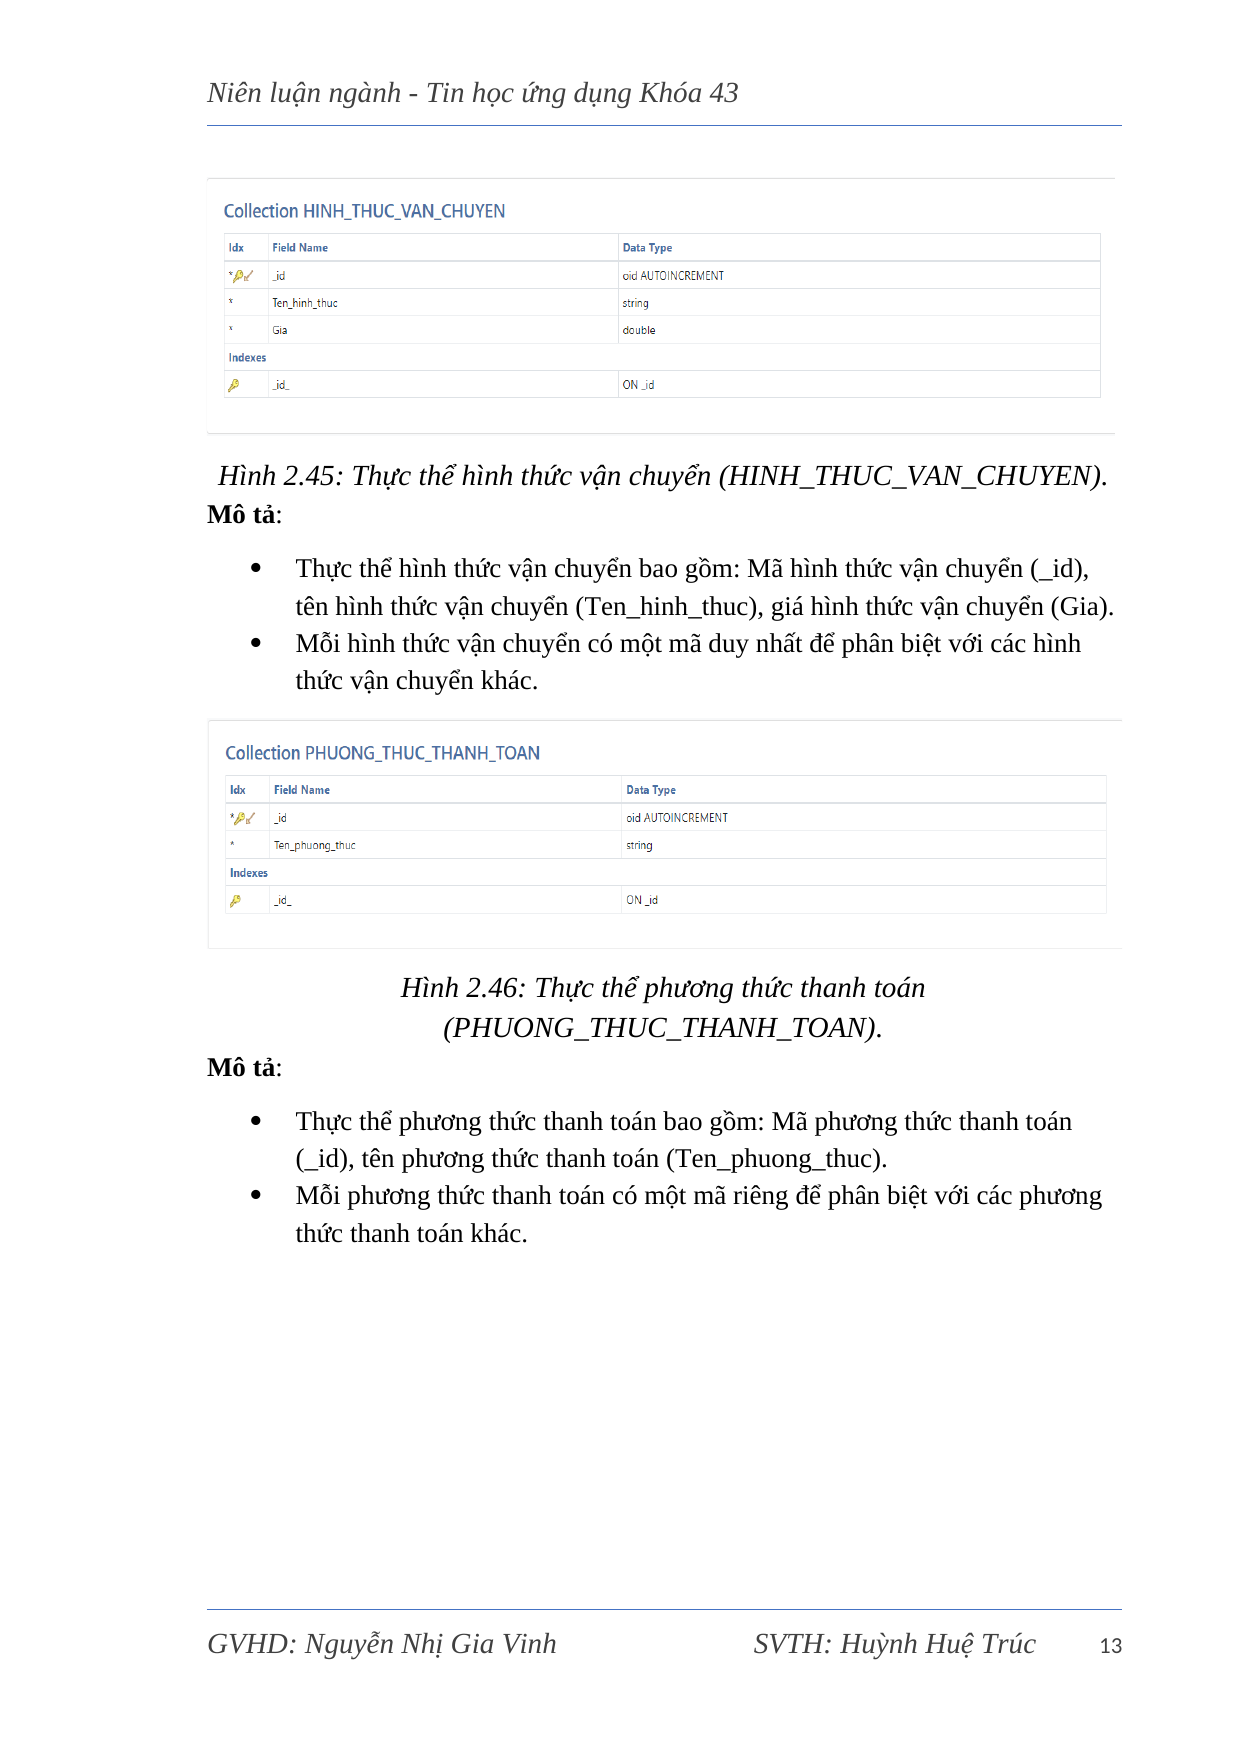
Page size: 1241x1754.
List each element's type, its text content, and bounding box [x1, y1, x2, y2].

text Mô tả: [207, 1051, 1122, 1082]
list Mỗi hình thức vận chuyển có một mã duy nhất để phân biệt với các hình thức vận chuyển khác. [251, 627, 1122, 696]
list Thực thể hình thức vận chuyển bao gồm: Mã hình thức vận chuyển (_id), tên hình thức vận chuyển (Ten_hinh_thuc), giá hình thức vận chuyển (Gia). [251, 552, 1122, 621]
text Hình 2.45: Thực thể hình thức vận chuyển (HINH_THUC_VAN_CHUYEN). [207, 458, 1122, 492]
list Thực thể phương thức thanh toán bao gồm: Mã phương thức thanh toán (_id), tên phương thức thanh toán (Ten_phuong_thuc). [251, 1105, 1122, 1173]
list Mỗi phương thức thanh toán có một mã riêng để phân biệt với các phương thức thanh toán khác. [251, 1179, 1122, 1248]
text Mô tả: [207, 498, 1122, 529]
picture [206, 177, 1115, 436]
picture [206, 718, 1123, 949]
text Hình 2.46: Thực thể phương thức thanh toán (PHUONG_THUC_THANH_TOAN). [207, 970, 1122, 1044]
